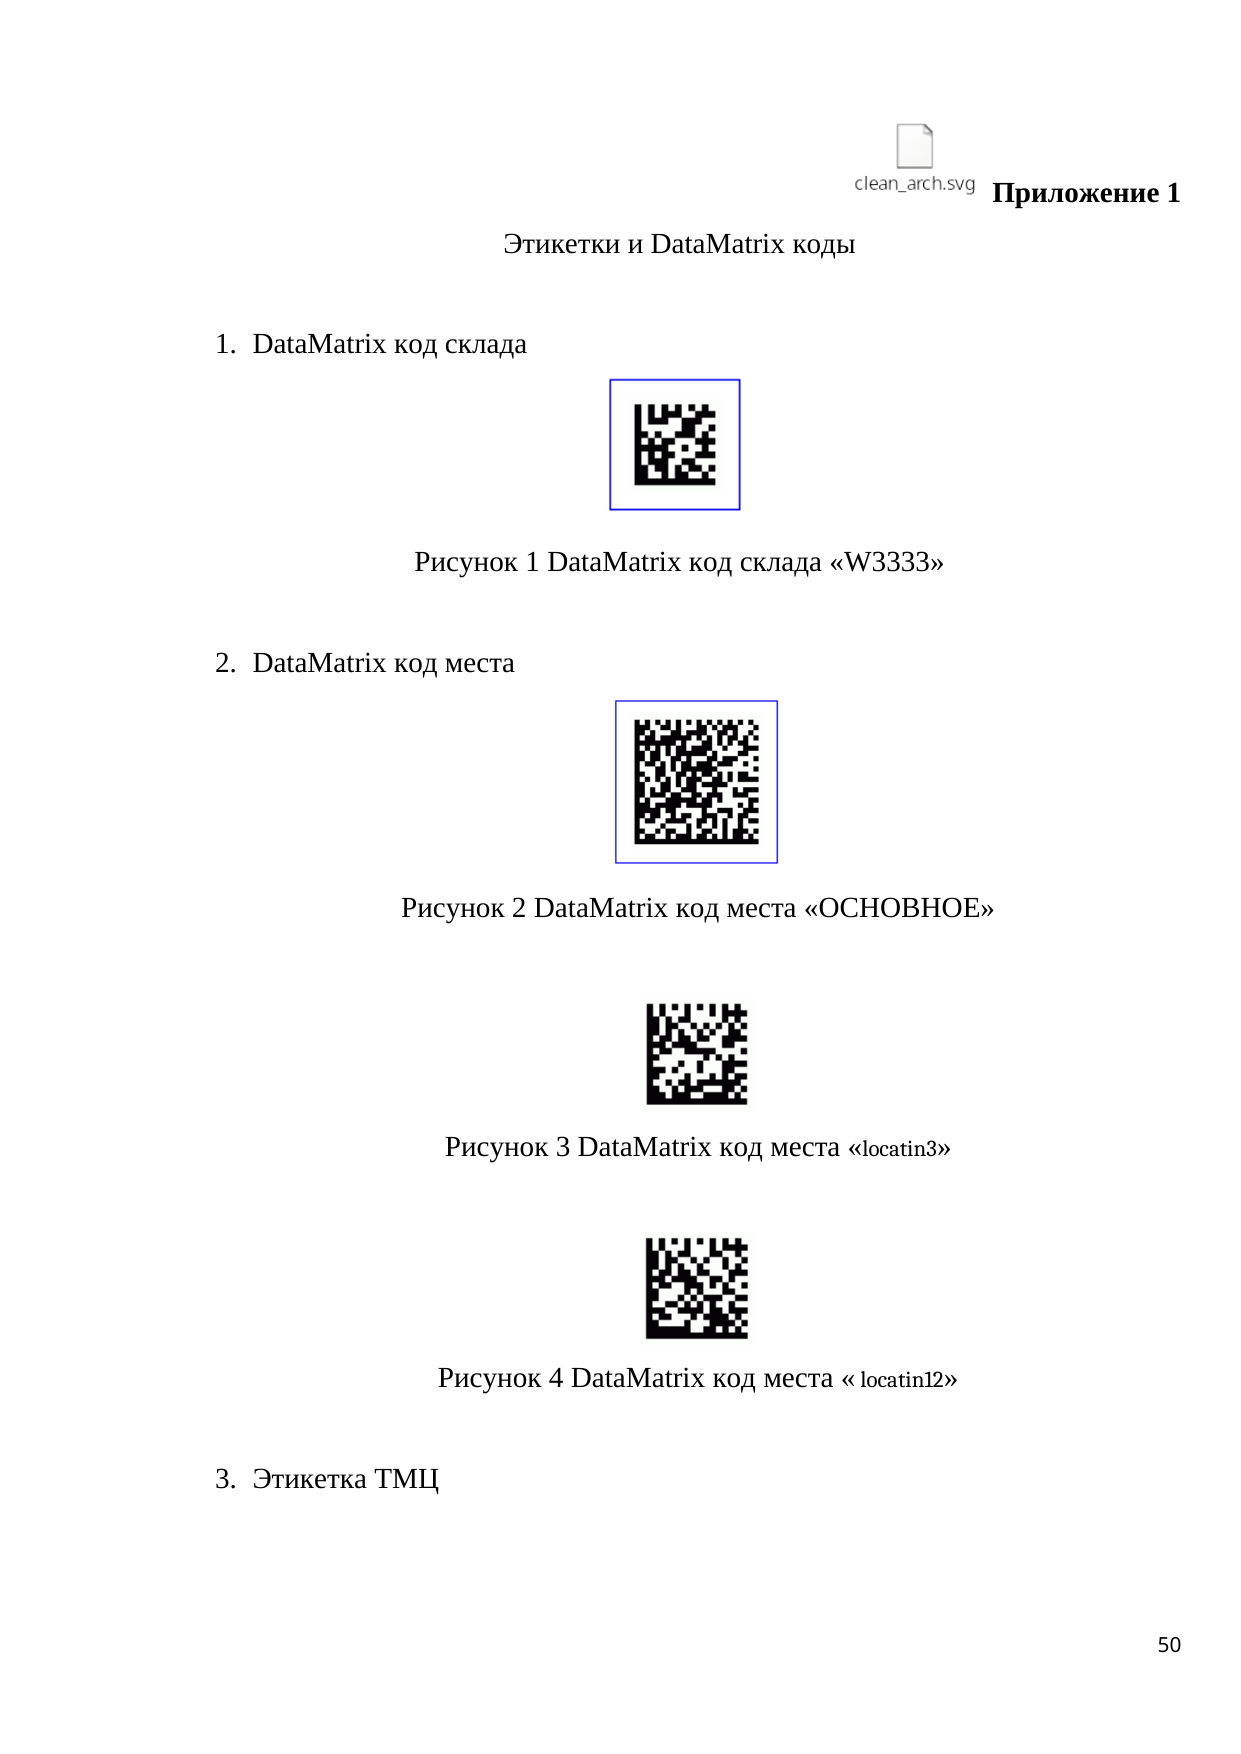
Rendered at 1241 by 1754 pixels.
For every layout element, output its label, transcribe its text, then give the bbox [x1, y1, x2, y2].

list DataMatrix код места [215, 645, 1181, 678]
picture [605, 695, 791, 878]
list DataMatrix код склада [215, 327, 1181, 360]
text Рисунок 2 DataMatrix код места «ОСНОВНОЕ» [215, 890, 1181, 924]
list Этикетка ТМЦ [215, 1461, 1181, 1494]
picture [633, 991, 763, 1116]
picture [603, 376, 756, 531]
picture [641, 1229, 755, 1347]
text Приложение 1 [177, 118, 1181, 209]
text Рисунок 4 DataMatrix код места « locatin12» [215, 1360, 1181, 1394]
text Рисунок 1 DataMatrix код склада «W3333» [177, 544, 1181, 578]
text Этикетки и DataMatrix коды [177, 226, 1181, 259]
text Рисунок 3 DataMatrix код места «locatin3» [215, 1129, 1181, 1163]
